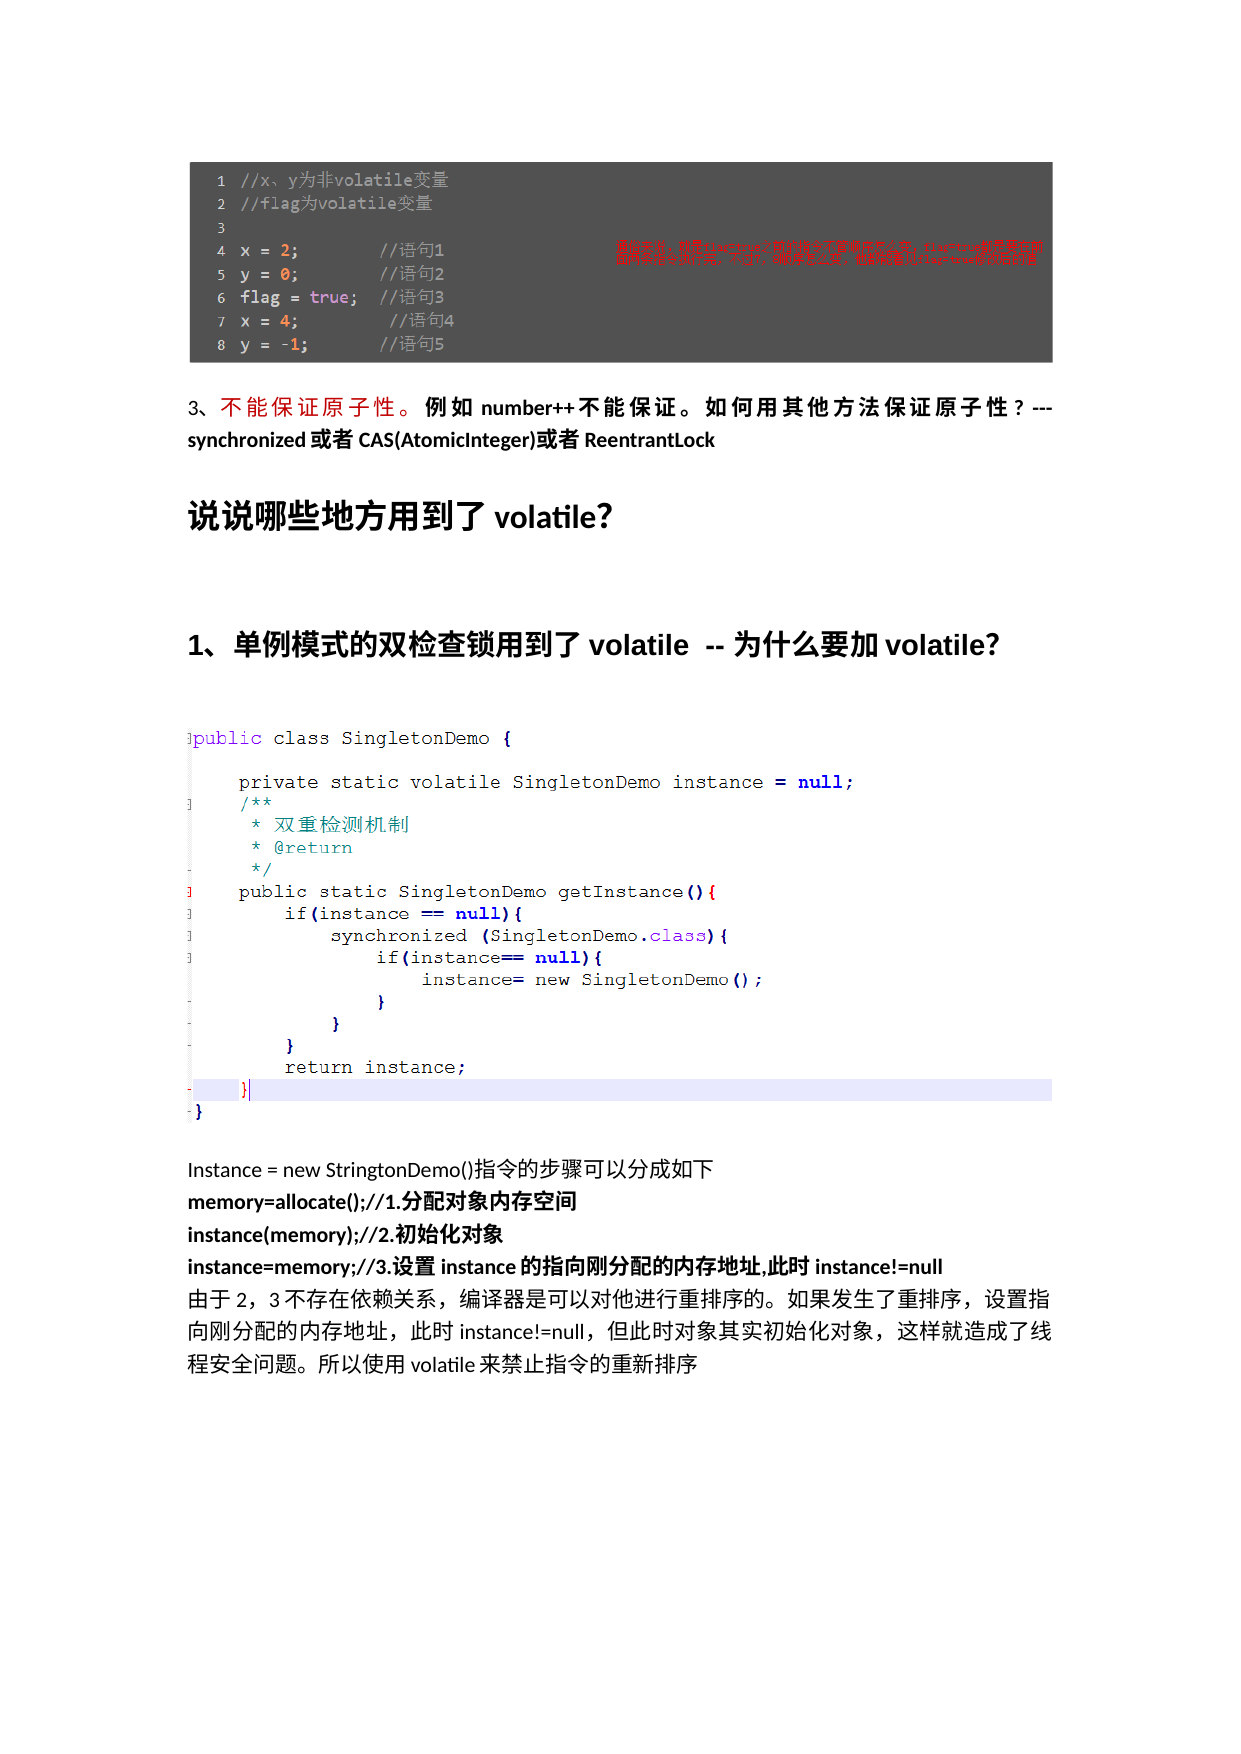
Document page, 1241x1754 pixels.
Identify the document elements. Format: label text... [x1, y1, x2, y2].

list instance=memory;//3.设置instance的指向刚分配的内存地址,此时instance!=null [187, 1249, 1053, 1281]
list Instance = new StringtonDemo()指令的步骤可以分成如下 [187, 1151, 1053, 1184]
list memory=allocate();//1.分配对象内存空间 [187, 1184, 1053, 1216]
picture [187, 162, 1053, 363]
list 不能保证原子性。例如number++不能保证。如何用其他方法保证原子性? --- synchronized或者CAS(AtomicInteger)或者ReentrantLock [187, 389, 1053, 454]
list 由于2，3不存在依赖关系，编译器是可以对他进行重排序的。如果发生了重排序，设置指向刚分配的内存地址，此时instance!=null，但此时对象其实初始化对象，这样就造成了线程安全问题。所以使用volatile来禁止指令的重新排序 [187, 1281, 1053, 1379]
list instance(memory);//2.初始化对象 [187, 1216, 1053, 1249]
subtitle 单例模式的双检查锁用到了volatile -- 为什么要加volatile？ [187, 610, 1053, 675]
subtitle 说说哪些地方用到了volatile？ [187, 482, 1053, 547]
picture [187, 728, 1052, 1123]
